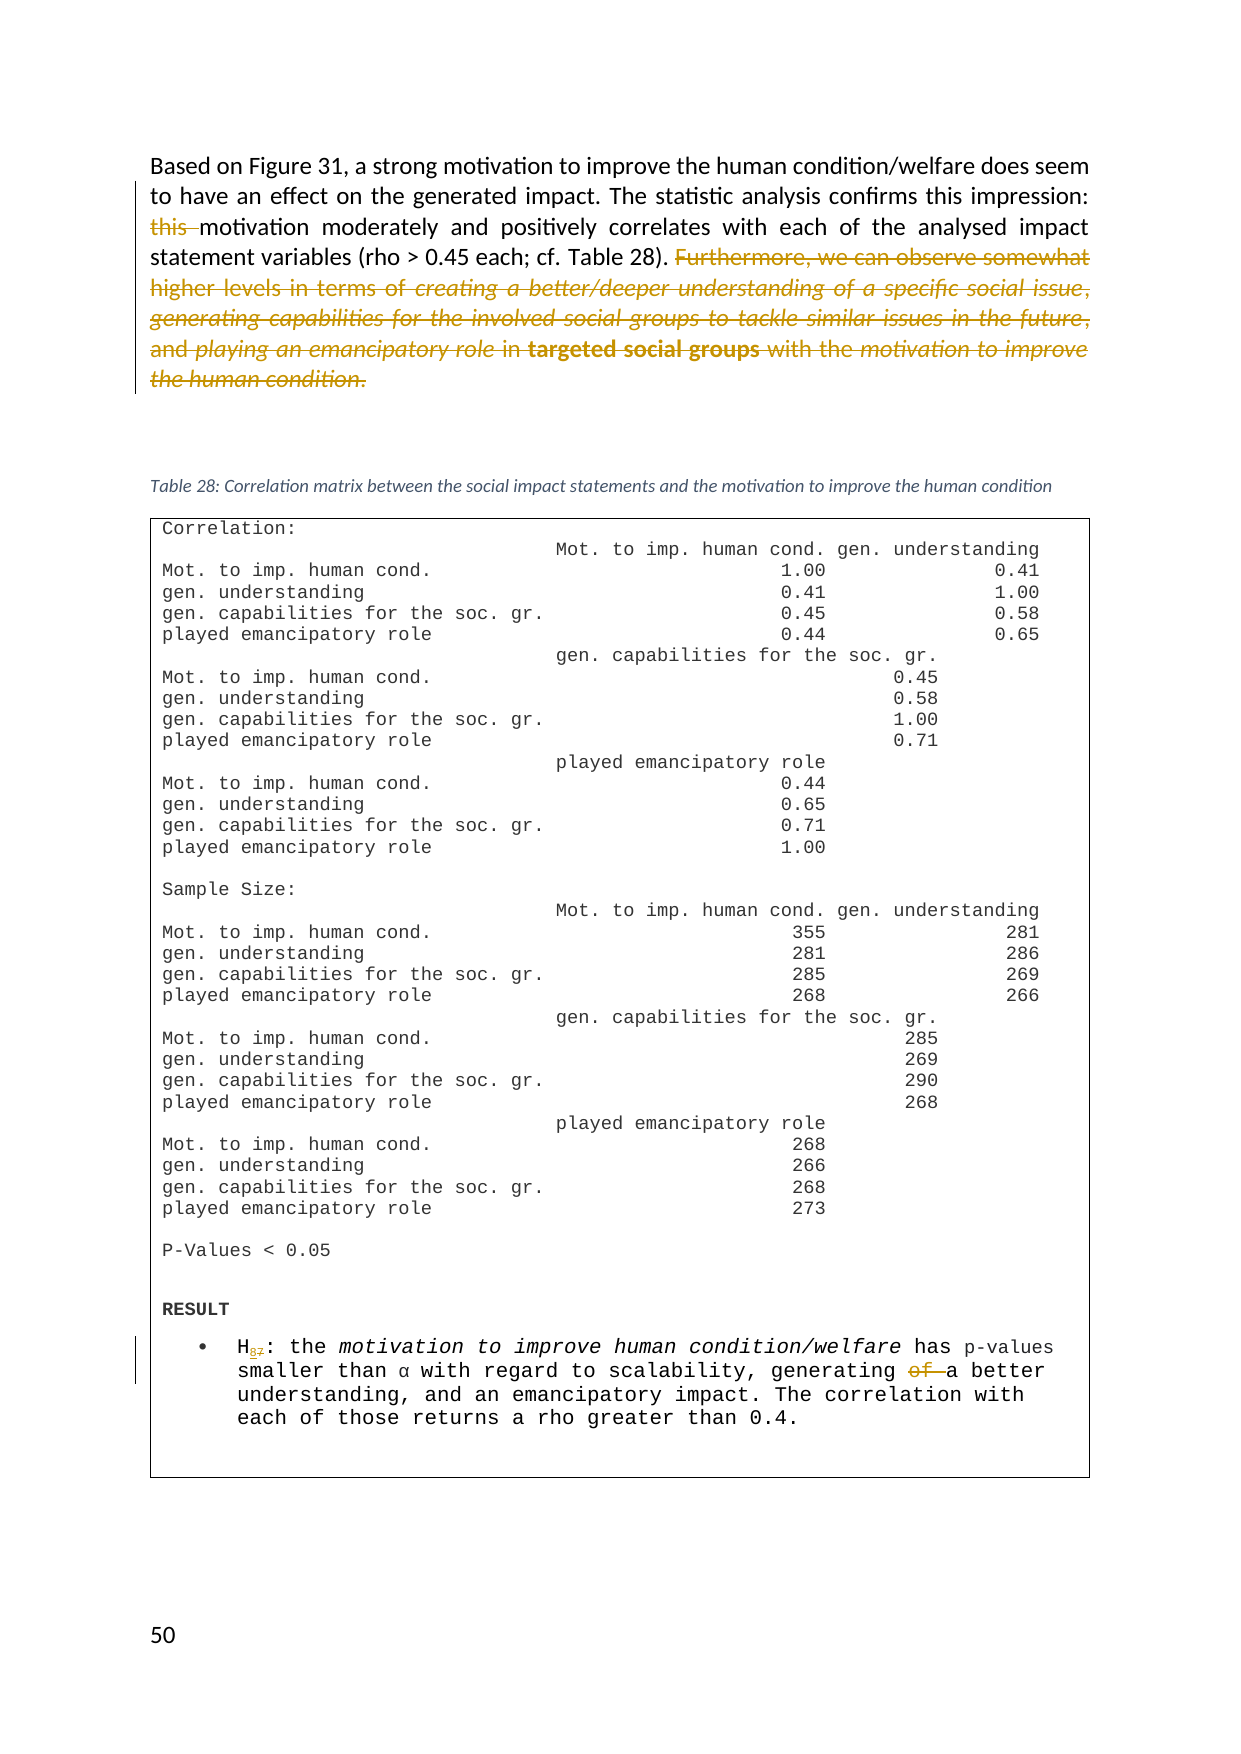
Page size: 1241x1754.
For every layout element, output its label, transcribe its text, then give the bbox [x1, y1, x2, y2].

text Based on Figure 31, a strong motivation to improve the human condition/welfare does seem to have an effect on the generated impact. The statistic analysis confirms this impression: motivation moderately and positively correlates with each of the analysed impact statement variables (rho > 0.45 each; cf. Table 27). [150, 150, 1090, 289]
text Based on Figure 31, a strong motivation to improve the human condition/welfare does seem to have an effect on the generated impact. The statistic analysis confirms this impression: motivation moderately and positively correlates with each of the analysed impact statement variables (rho > 0.45 each; cf. Table 27). [150, 290, 1090, 319]
text Based on Figure 31, a strong motivation to improve the human condition/welfare does seem to have an effect on the generated impact. The statistic analysis confirms this impression: motivation moderately and positively correlates with each of the analysed impact statement variables (rho > 0.45 each; cf. Table 27). [150, 321, 1090, 394]
table_header Correlation: Mot. to imp. human cond. gen. understanding Mot. to imp. human cond. 1.00 0.41 gen. understanding 0.41 1.00 gen. capabilities for the soc. gr. 0.45 0.58 played emancipatory role 0.44 0.65 gen. capabilities for the soc. gr. Mot. to imp. human cond. 0.45 gen. understanding 0.58 gen. capabilities for the soc. gr. 1.00 played emancipatory role 0.71 played emancipatory role Mot. to imp. human cond. 0.44 gen. understanding 0.65 gen. capabilities for the soc. gr. 0.71 played emancipatory role 1.00 Sample Size: Mot. to imp. human cond. gen. understanding Mot. to imp. human cond. 355 281 gen. understanding 281 286 gen. capabilities for the soc. gr. 285 269 played emancipatory role 268 266 gen. capabilities for the soc. gr. Mot. to imp. human cond. 285 gen. understanding 269 gen. capabilities for the soc. gr. 290 played emancipatory role 268 played emancipatory role Mot. to imp. human cond. 268 gen. understanding 266 gen. capabilities for the soc. gr. 268 played emancipatory role 273 P-Values < 0.05 RESULT H: the motivation to improve human condition/welfare has p-values smaller than α with regard to scalability, generating a better understanding, and an emancipatory impact. The correlation with each of those returns a rho greater than 0.4. [151, 519, 1089, 1477]
text Table 28: Correlation matrix between the social impact statements and the motivation to improve the human condition [150, 474, 1090, 497]
